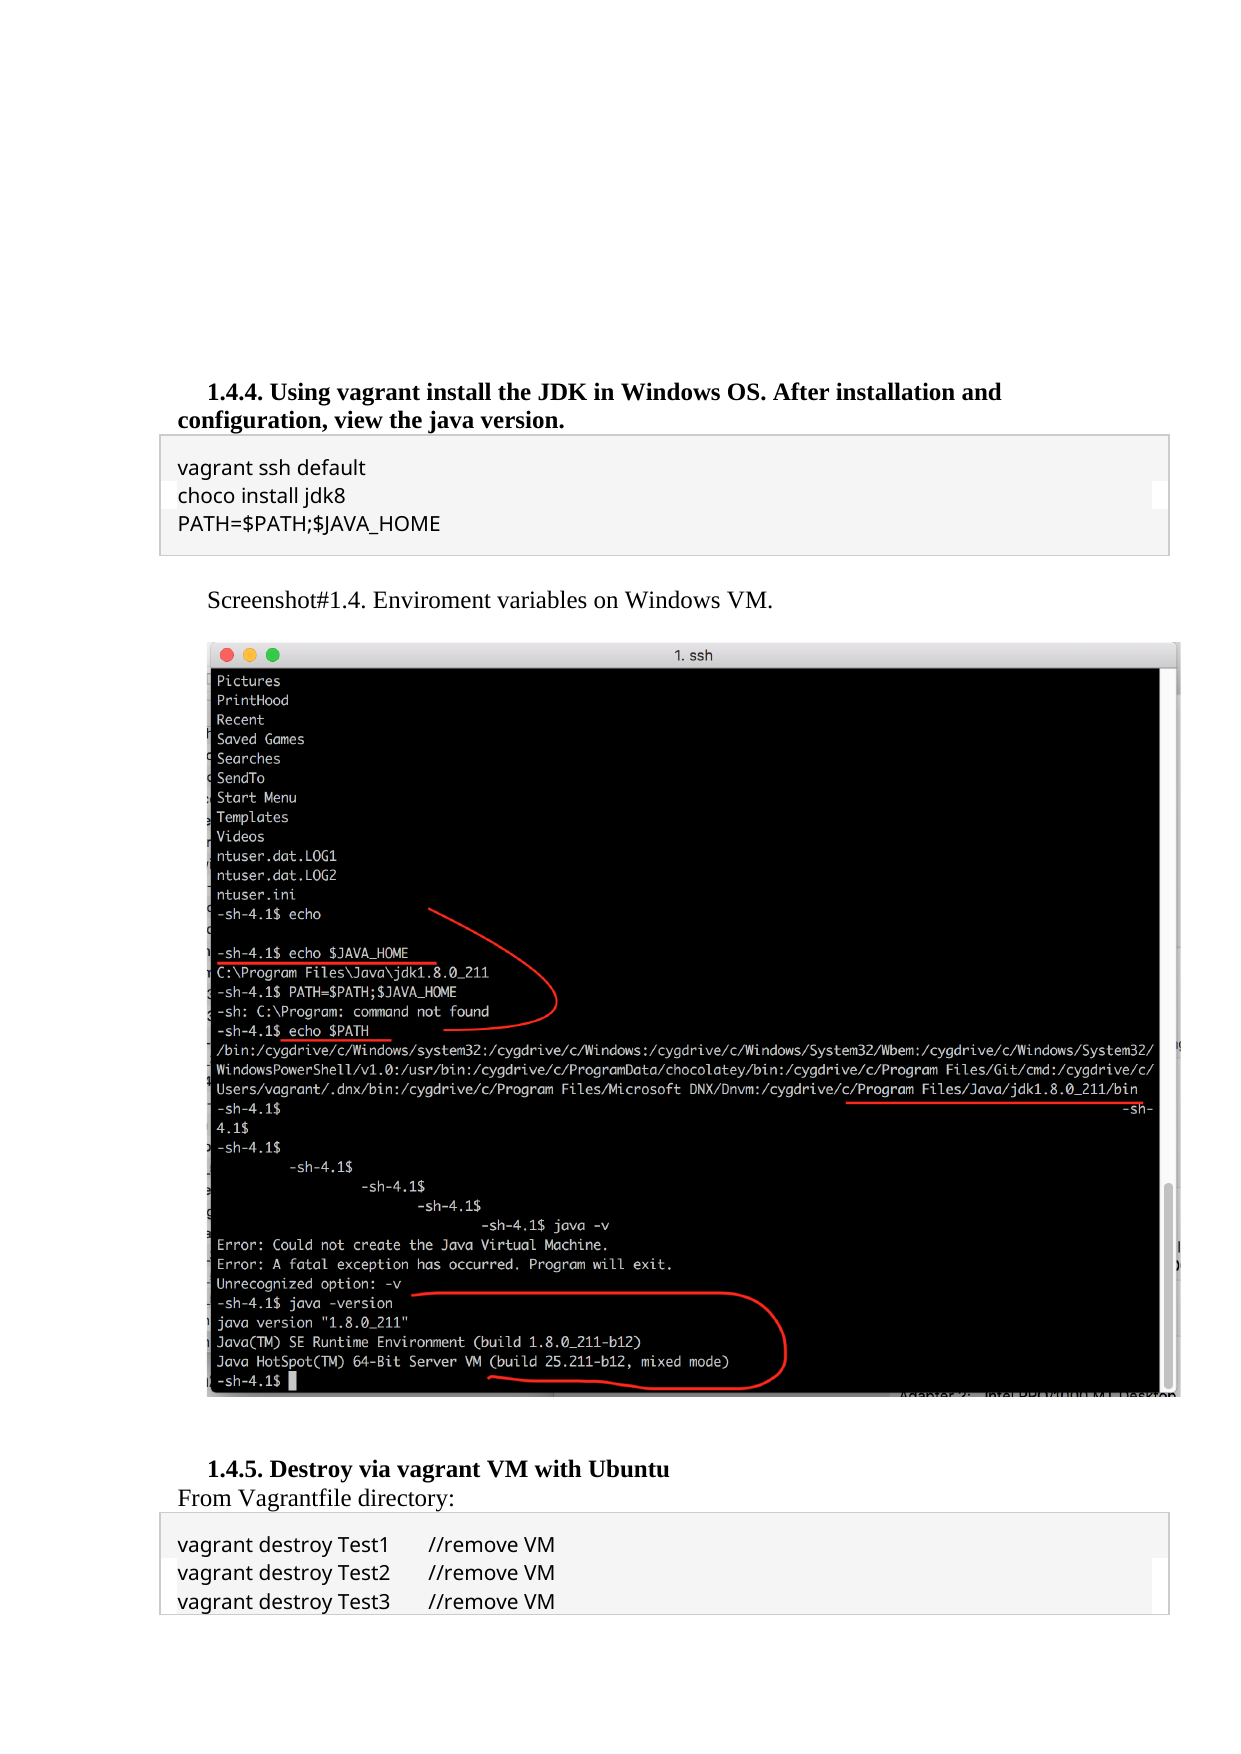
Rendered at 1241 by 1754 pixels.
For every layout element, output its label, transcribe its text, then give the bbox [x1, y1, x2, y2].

text vagrant destroy Test1 //remove VM [161, 1513, 1168, 1558]
text vagrant destroy Test2 //remove VM [177, 1558, 1152, 1587]
picture [206, 642, 1181, 1397]
text vagrant destroy Test3 //remove VM [177, 1587, 1152, 1614]
text vagrant ssh default [161, 436, 1168, 481]
text 1.4.4. Using vagrant install the JDK in Windows OS. After installation and configuration, view the java version. [177, 377, 1152, 434]
text From Vagrantfile directory: [177, 1483, 1152, 1512]
text Screenshot#1.4. Enviroment variables on Windows VM. [177, 585, 1152, 614]
text 1.4.5. Destroy via vagrant VM with Ubuntu [177, 1454, 1152, 1483]
text PATH=$PATH;$JAVA_HOME [161, 491, 1168, 555]
